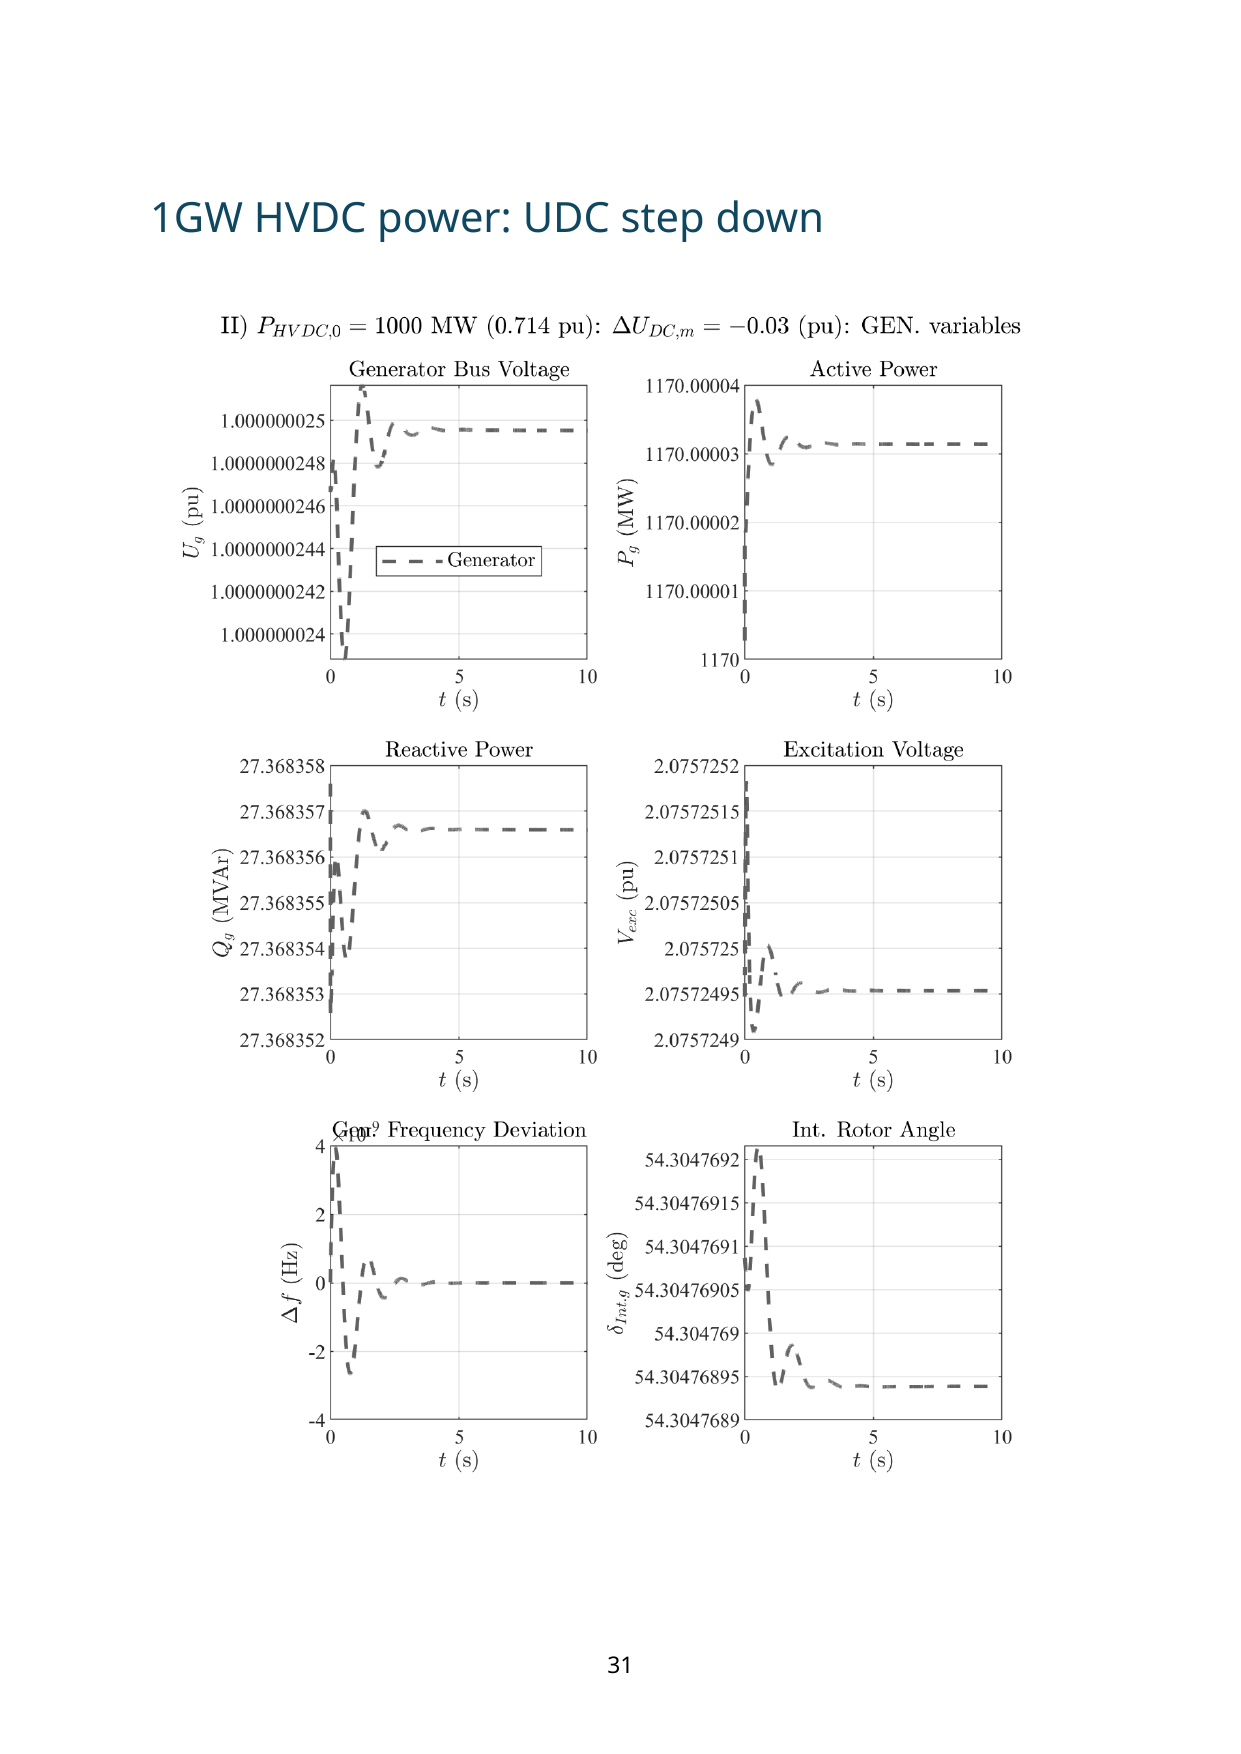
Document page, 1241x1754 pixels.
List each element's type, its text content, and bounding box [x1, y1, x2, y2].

subtitle 1GW HVDC power: UDC step down [150, 187, 1090, 244]
picture [150, 257, 1091, 1559]
